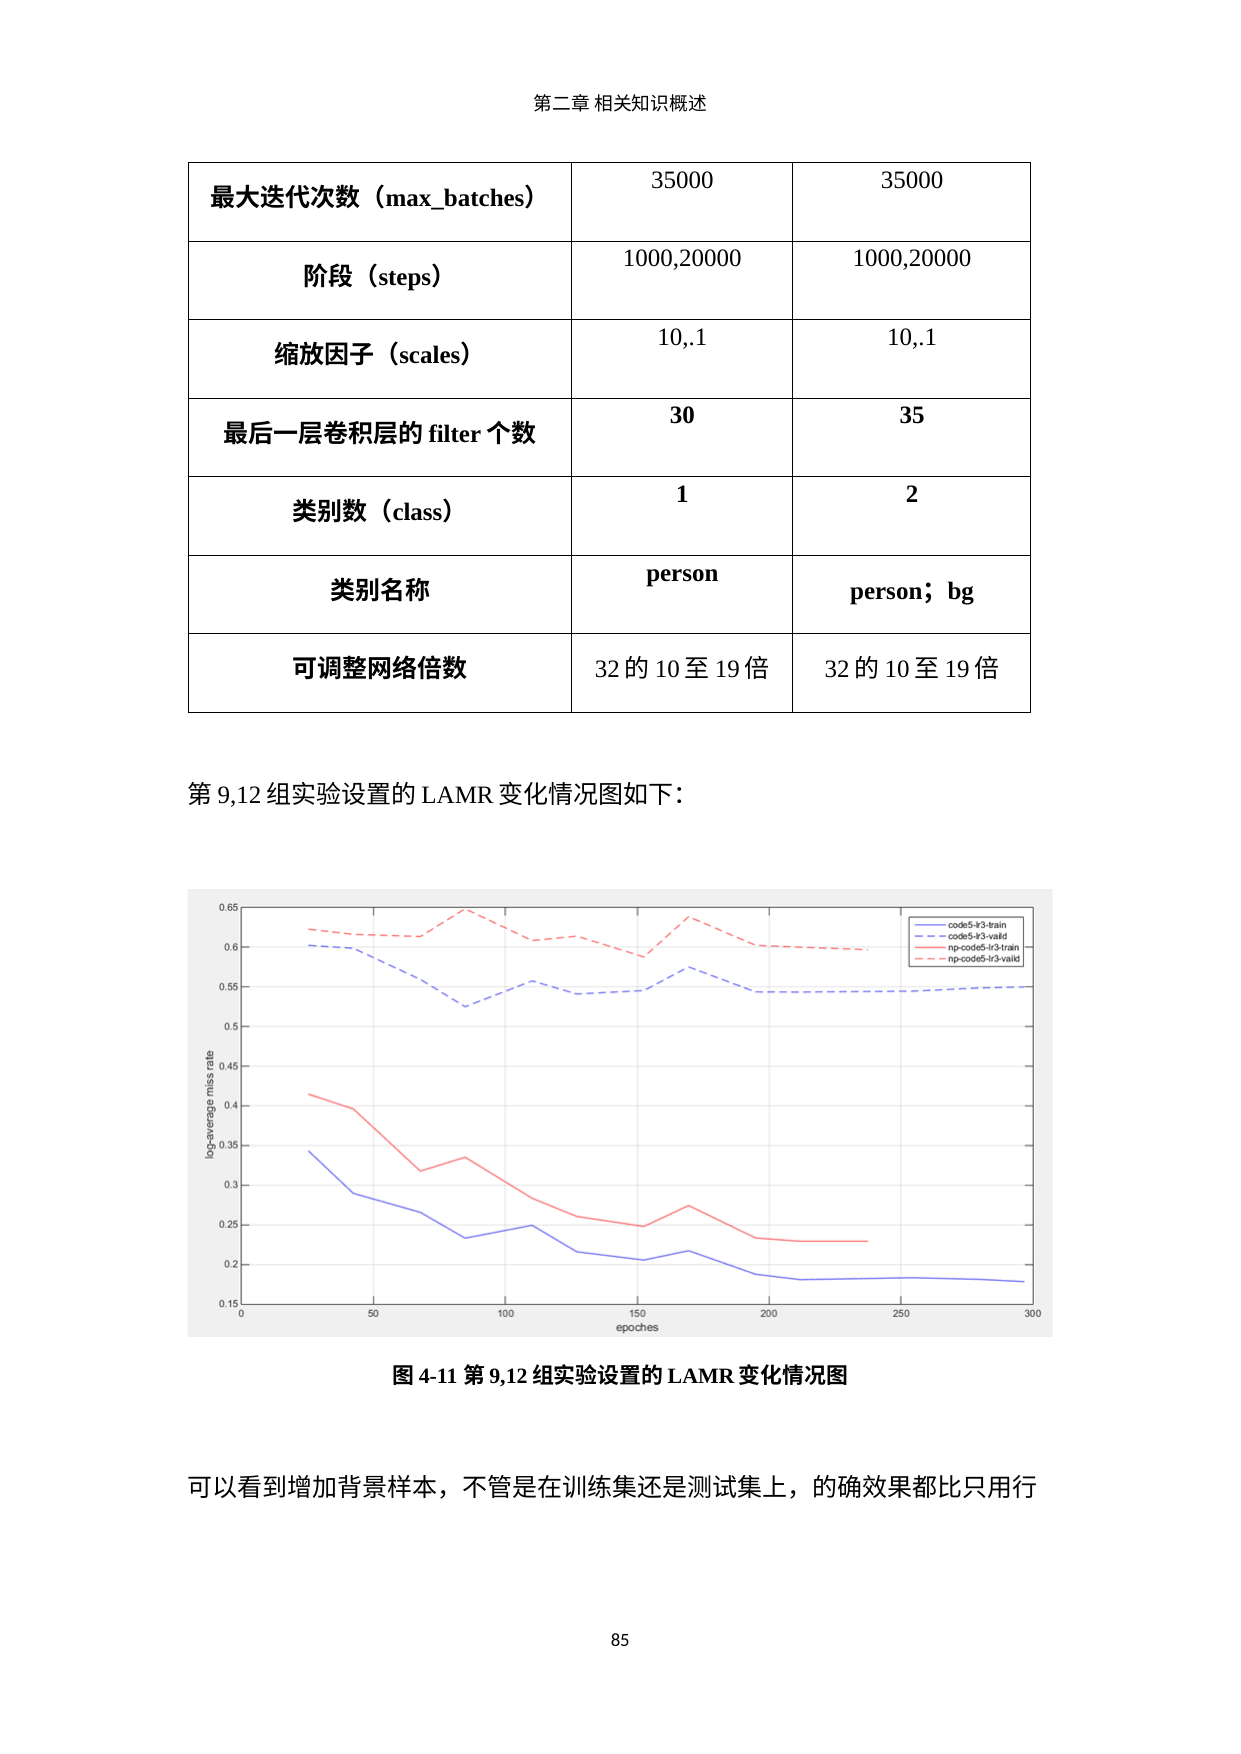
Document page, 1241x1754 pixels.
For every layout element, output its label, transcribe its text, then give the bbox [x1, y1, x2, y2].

table_cell 1000,20000 [793, 242, 1030, 319]
table_cell 2 [793, 477, 1030, 555]
table_cell 35000 [793, 163, 1030, 241]
table_cell 最大迭代次数（max_batches） [189, 163, 571, 241]
table_cell 35000 [572, 163, 792, 241]
table_cell 类别数（class） [189, 477, 571, 555]
table_cell 缩放因子（scales） [189, 320, 571, 398]
picture [187, 889, 1053, 1337]
text 图4-11 第9,12组实验设置的LAMR变化情况图 [187, 1358, 1053, 1391]
table_cell 30 [572, 399, 792, 476]
table_cell 35 [793, 399, 1030, 476]
table_cell person [572, 556, 792, 633]
table_cell 32的10至19倍 [793, 634, 1030, 712]
table_cell 阶段（steps） [189, 242, 571, 319]
table_cell 1 [572, 477, 792, 555]
table_cell 1000,20000 [572, 242, 792, 319]
table_cell 32的10至19倍 [572, 634, 792, 712]
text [187, 1453, 1053, 1518]
text 第9,12组实验设置的LAMR变化情况图如下： [187, 760, 1053, 825]
table_cell 类别名称 [189, 556, 571, 633]
table_cell 10,.1 [793, 320, 1030, 398]
table_cell person；bg [793, 556, 1030, 633]
table_cell 10,.1 [572, 320, 792, 398]
table_cell 可调整网络倍数 [189, 634, 571, 712]
table_cell 最后一层卷积层的filter个数 [189, 399, 571, 476]
